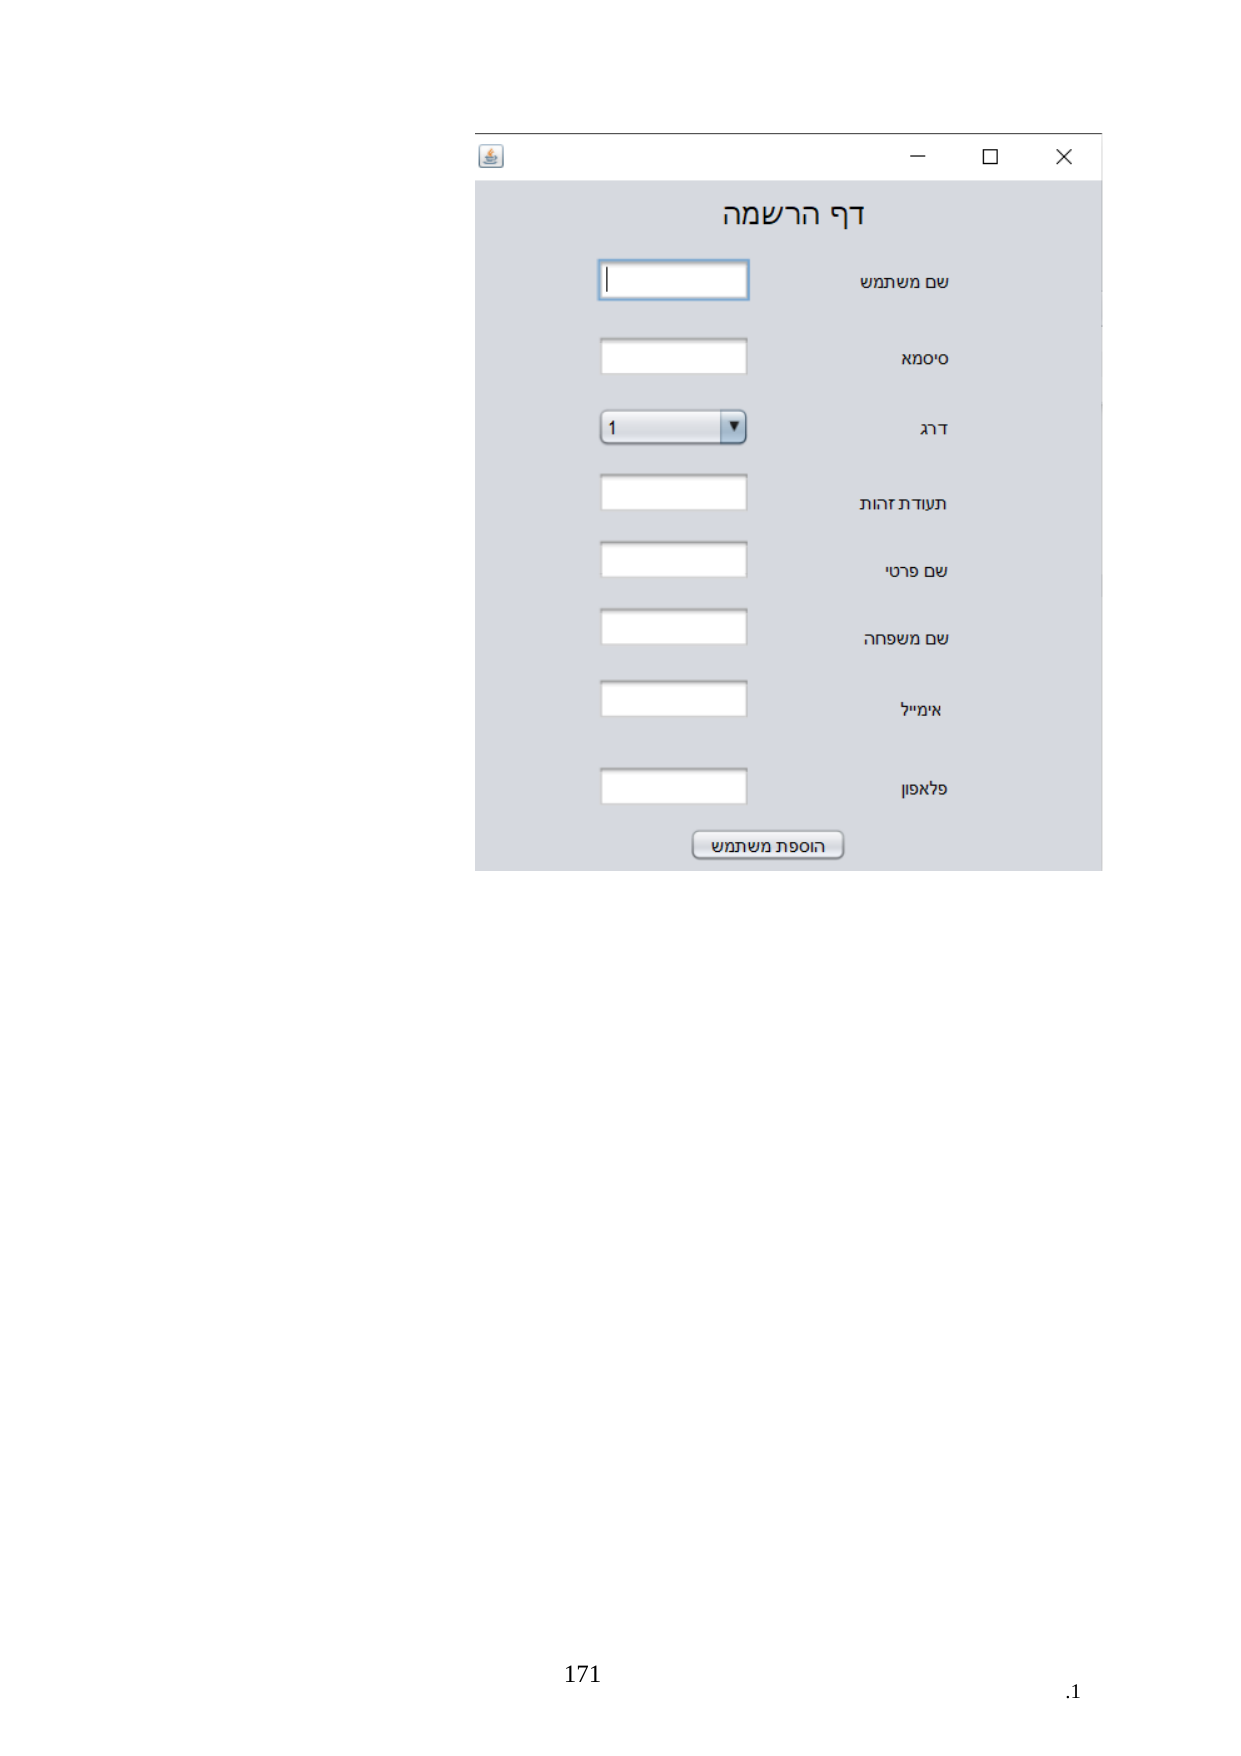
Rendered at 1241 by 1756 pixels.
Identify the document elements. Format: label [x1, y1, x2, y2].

picture [475, 133, 1103, 871]
